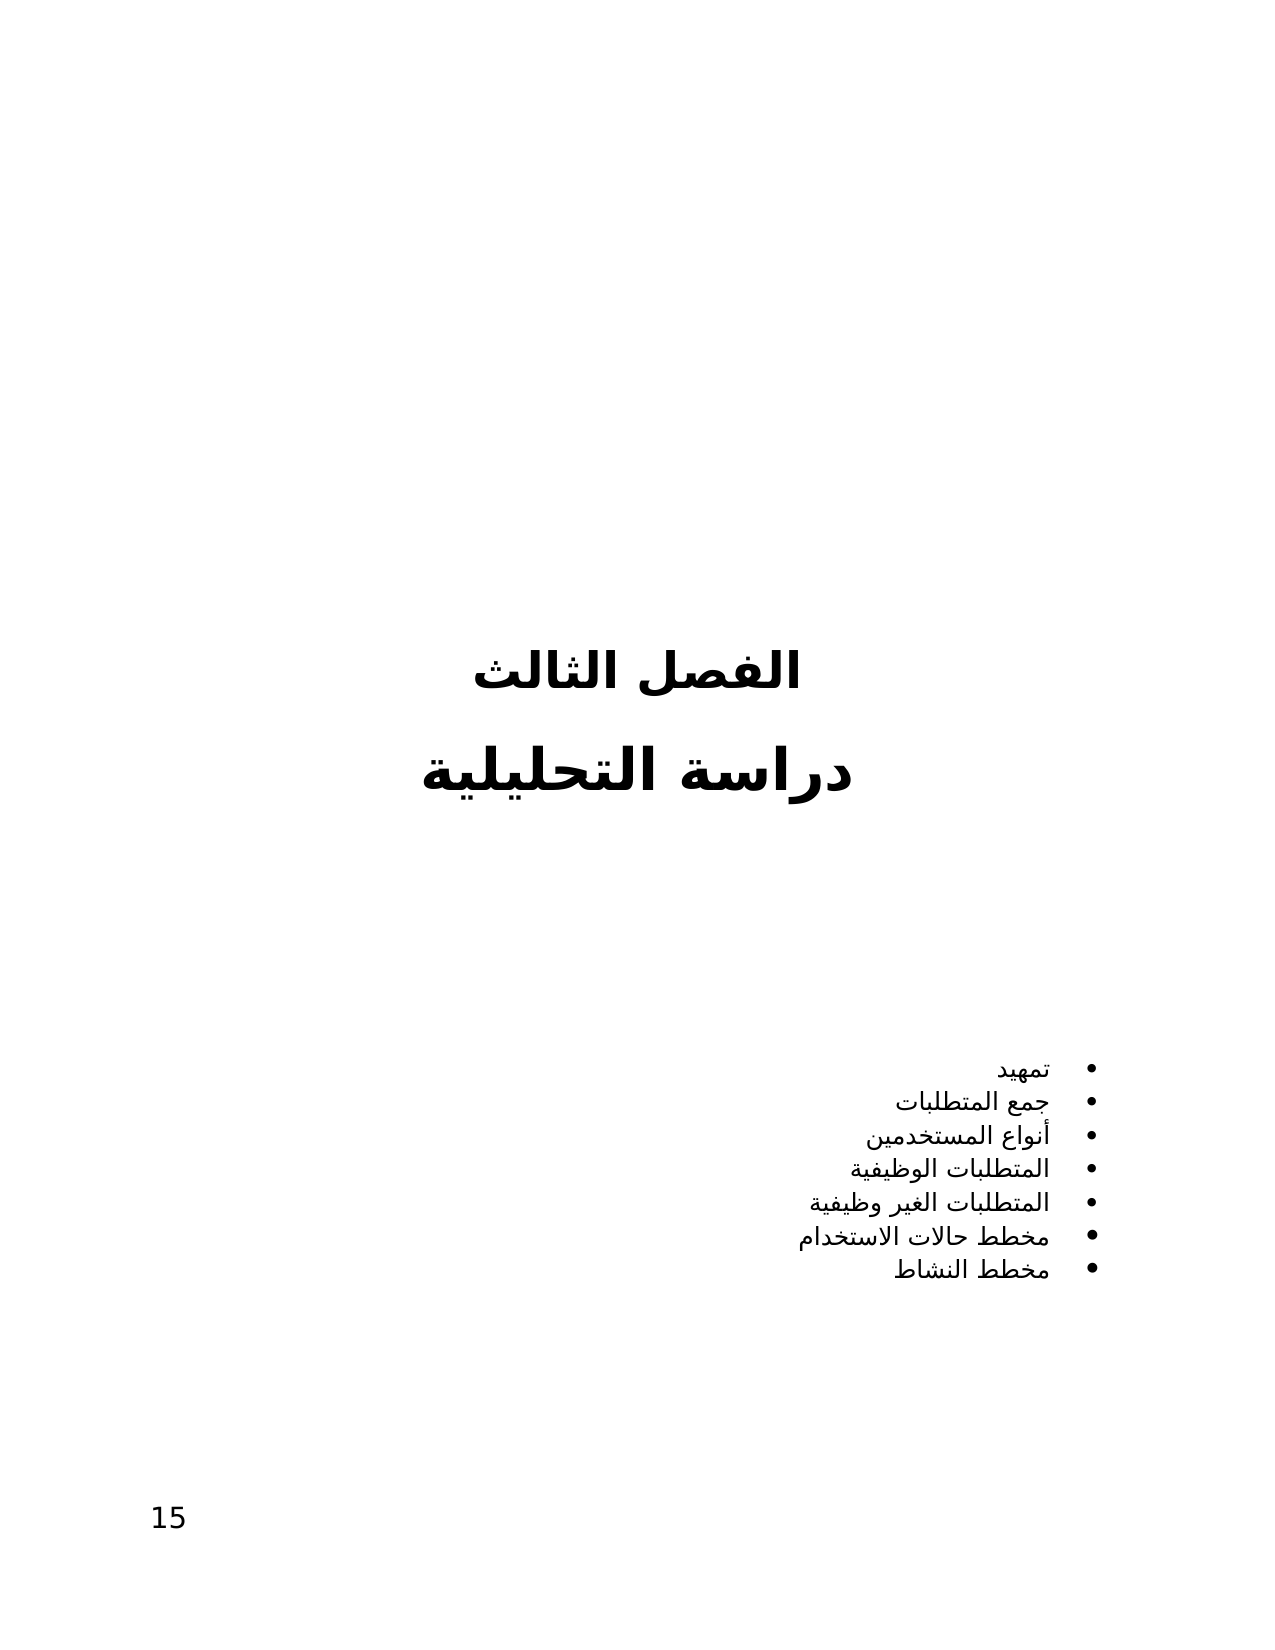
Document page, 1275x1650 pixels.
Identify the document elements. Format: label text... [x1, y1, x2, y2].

list مخطط النشاط [150, 1256, 1087, 1285]
list تمهيد [150, 1054, 1087, 1083]
list أنواع المستخدمين [150, 1121, 1087, 1150]
list المتطلبات الوظيفية [150, 1154, 1087, 1184]
text الفصل الثالث [150, 642, 1125, 701]
list مخطط حالات الاستخدام [150, 1222, 1087, 1251]
list المتطلبات الغير وظيفية [150, 1188, 1087, 1217]
title دراسة التحليلية [150, 736, 1125, 804]
list جمع المتطلبات [150, 1087, 1087, 1117]
